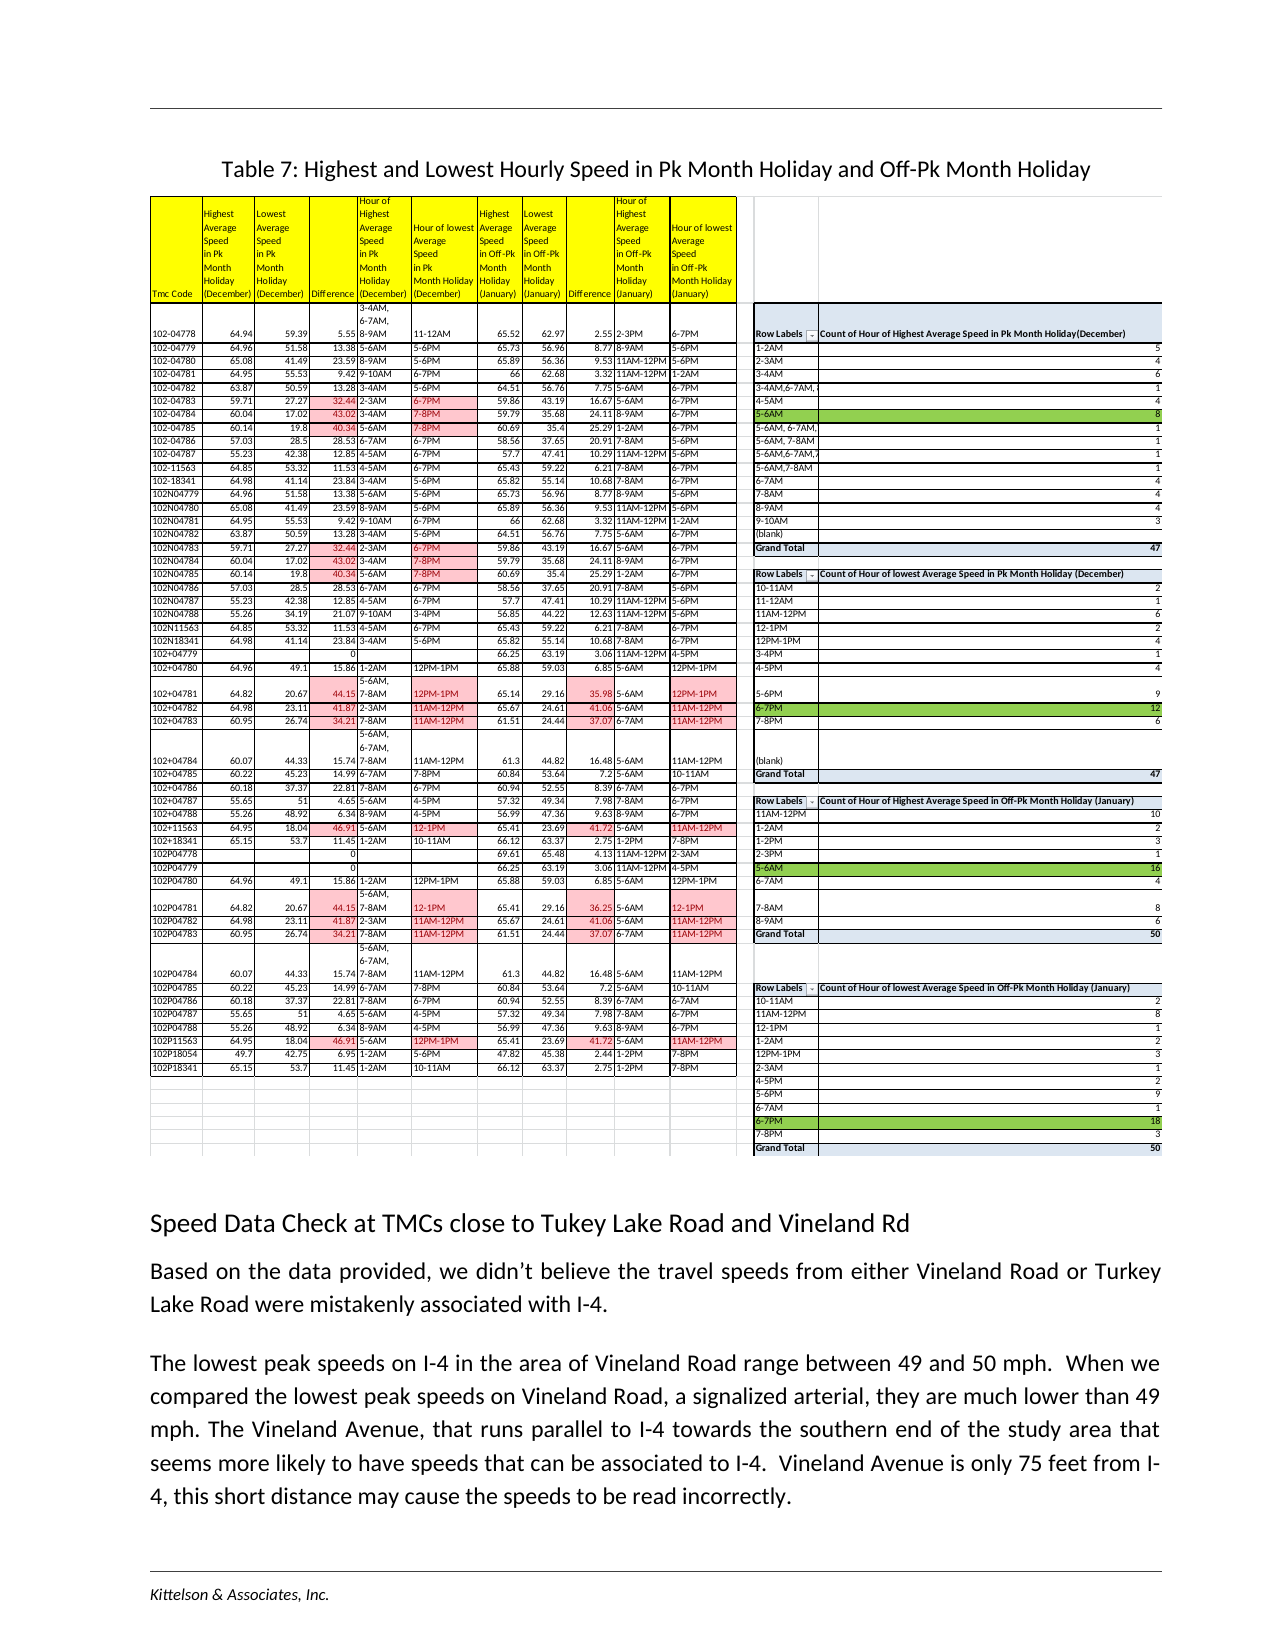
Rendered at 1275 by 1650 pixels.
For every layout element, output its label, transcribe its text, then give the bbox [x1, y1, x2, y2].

text Based on the data provided, we didn’t believe the travel speeds from either Vineland Road or Turkey Lake Road were mistakenly associated with I-4. [150, 1252, 1162, 1319]
text The lowest peak speeds on I-4 in the area of Vineland Road range between 49 and 50 mph. When we compared the lowest peak speeds on Vineland Road, a signalized arterial, they are much lower than 49 mph. The Vineland Avenue, that runs parallel to I-4 towards the southern end of the study area that seems more likely to have speeds that can be associated to I-4. Vineland Avenue is only 75 feet from I-4, this short distance may cause the speeds to be read incorrectly. [150, 1344, 1162, 1510]
subtitle Speed Data Check at TMCs close to Tukey Lake Road and Vineland Rd [150, 1206, 1162, 1239]
